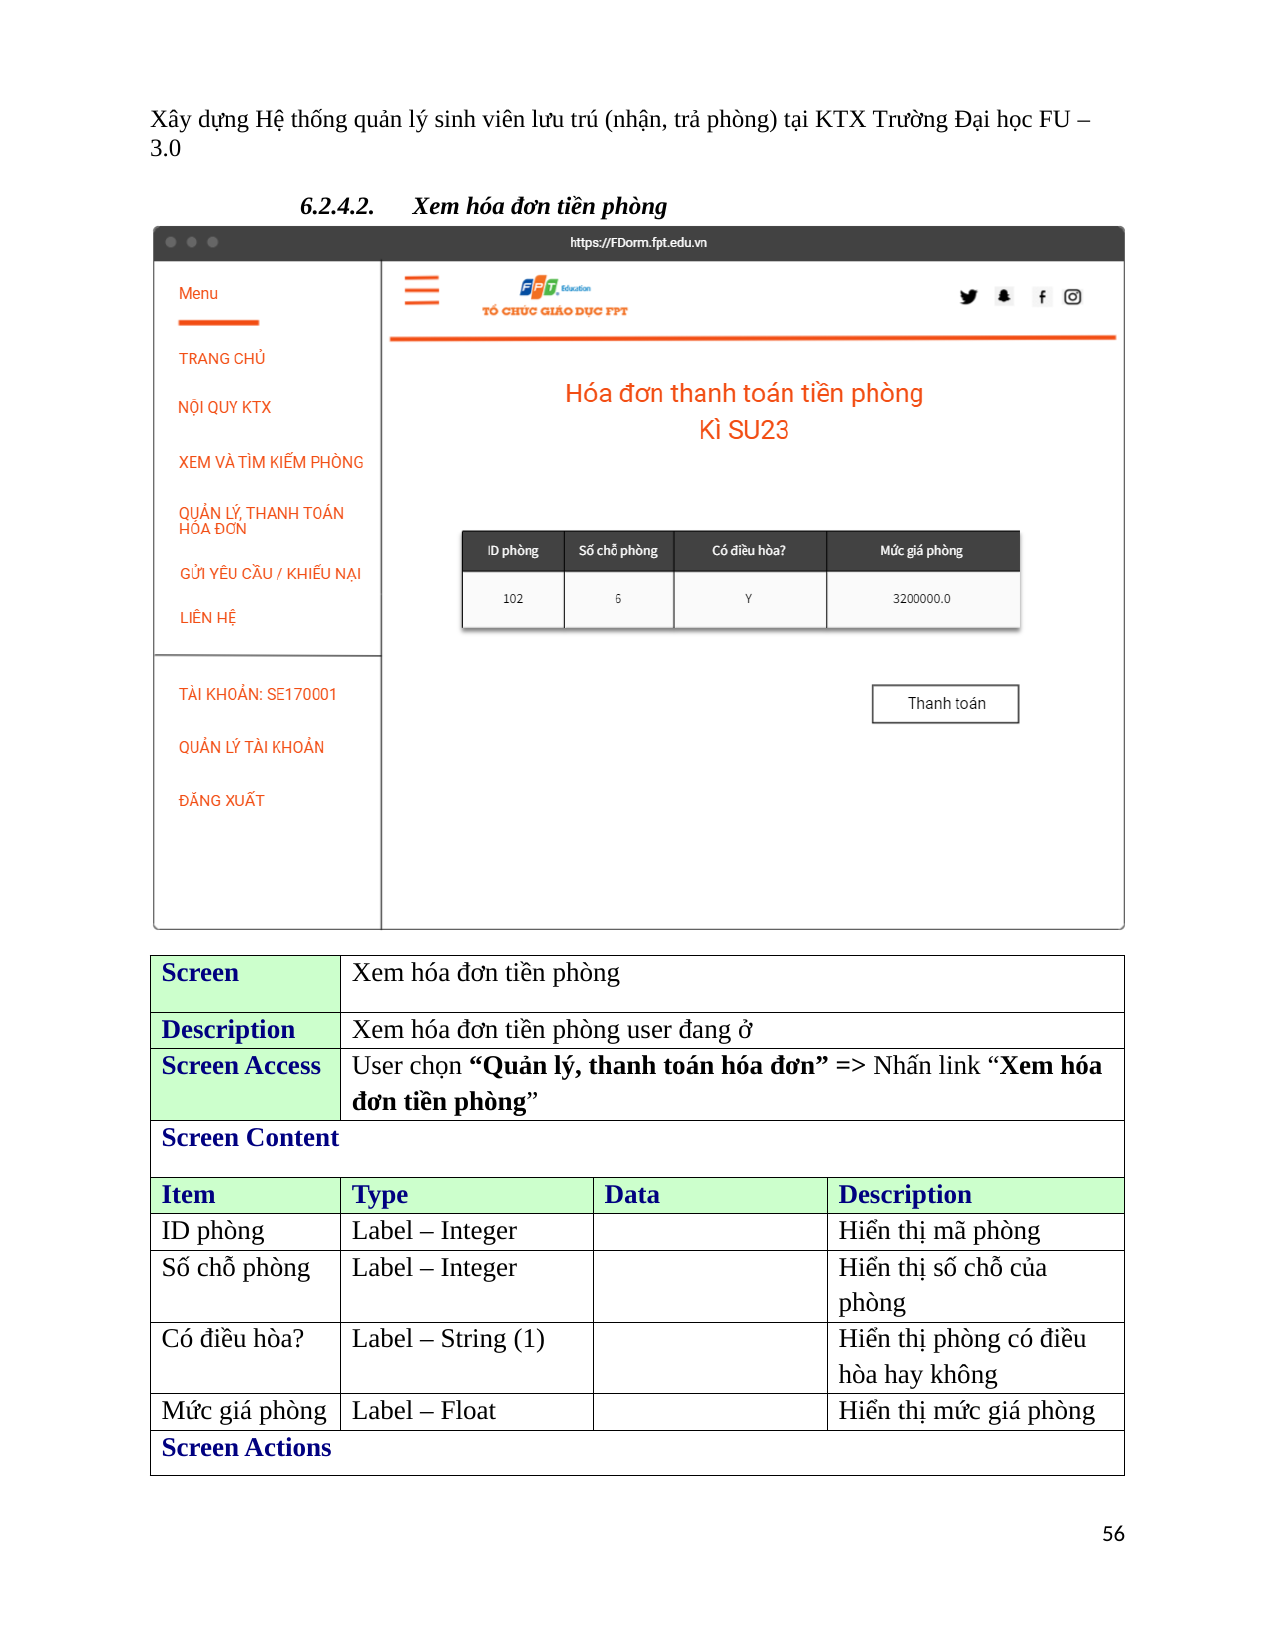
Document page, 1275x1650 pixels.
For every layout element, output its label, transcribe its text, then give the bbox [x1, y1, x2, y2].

table_cell Số chỗ phòng [151, 1251, 340, 1322]
table_cell Có điều hòa? [151, 1323, 340, 1393]
table_cell Description [828, 1178, 1124, 1213]
table_cell Item [151, 1178, 340, 1213]
text Xem hóa đơn tiền phòng [300, 191, 1125, 219]
table_cell Screen Actions [151, 1431, 1124, 1475]
table_cell ID phòng [151, 1214, 340, 1250]
table_cell Screen Content [151, 1121, 1124, 1177]
table_cell Hiển thị mức giá phòng [828, 1394, 1124, 1430]
table_cell Hiển thị phòng có điều hòa hay không [828, 1323, 1124, 1393]
table_cell [594, 1251, 827, 1322]
table_cell [594, 1323, 827, 1393]
table_cell Label – String (1) [341, 1323, 593, 1393]
table_cell Description [151, 1013, 340, 1048]
table_cell Hiển thị mã phòng [828, 1214, 1124, 1250]
table_cell Hiển thị số chỗ của phòng [828, 1251, 1124, 1322]
table_cell Label – Integer [341, 1251, 593, 1322]
table_cell Xem hóa đơn tiền phòng user đang ở [341, 1013, 1124, 1048]
table_cell Label – Integer [341, 1214, 593, 1250]
table_cell Mức giá phòng [151, 1394, 340, 1430]
table_cell Label – Float [341, 1394, 593, 1430]
picture [150, 223, 1125, 931]
table_cell Screen Access [151, 1049, 340, 1120]
table_cell [594, 1214, 827, 1250]
table_cell Type [341, 1178, 593, 1213]
table_cell Data [594, 1178, 827, 1213]
table_cell [594, 1394, 827, 1430]
table_cell User chọn “Quản lý, thanh toán hóa đơn” => Nhấn link “Xem hóa đơn tiền phòng” [341, 1049, 1124, 1120]
table_header Xem hóa đơn tiền phòng [341, 956, 1124, 1012]
table_header Screen [151, 956, 340, 1012]
